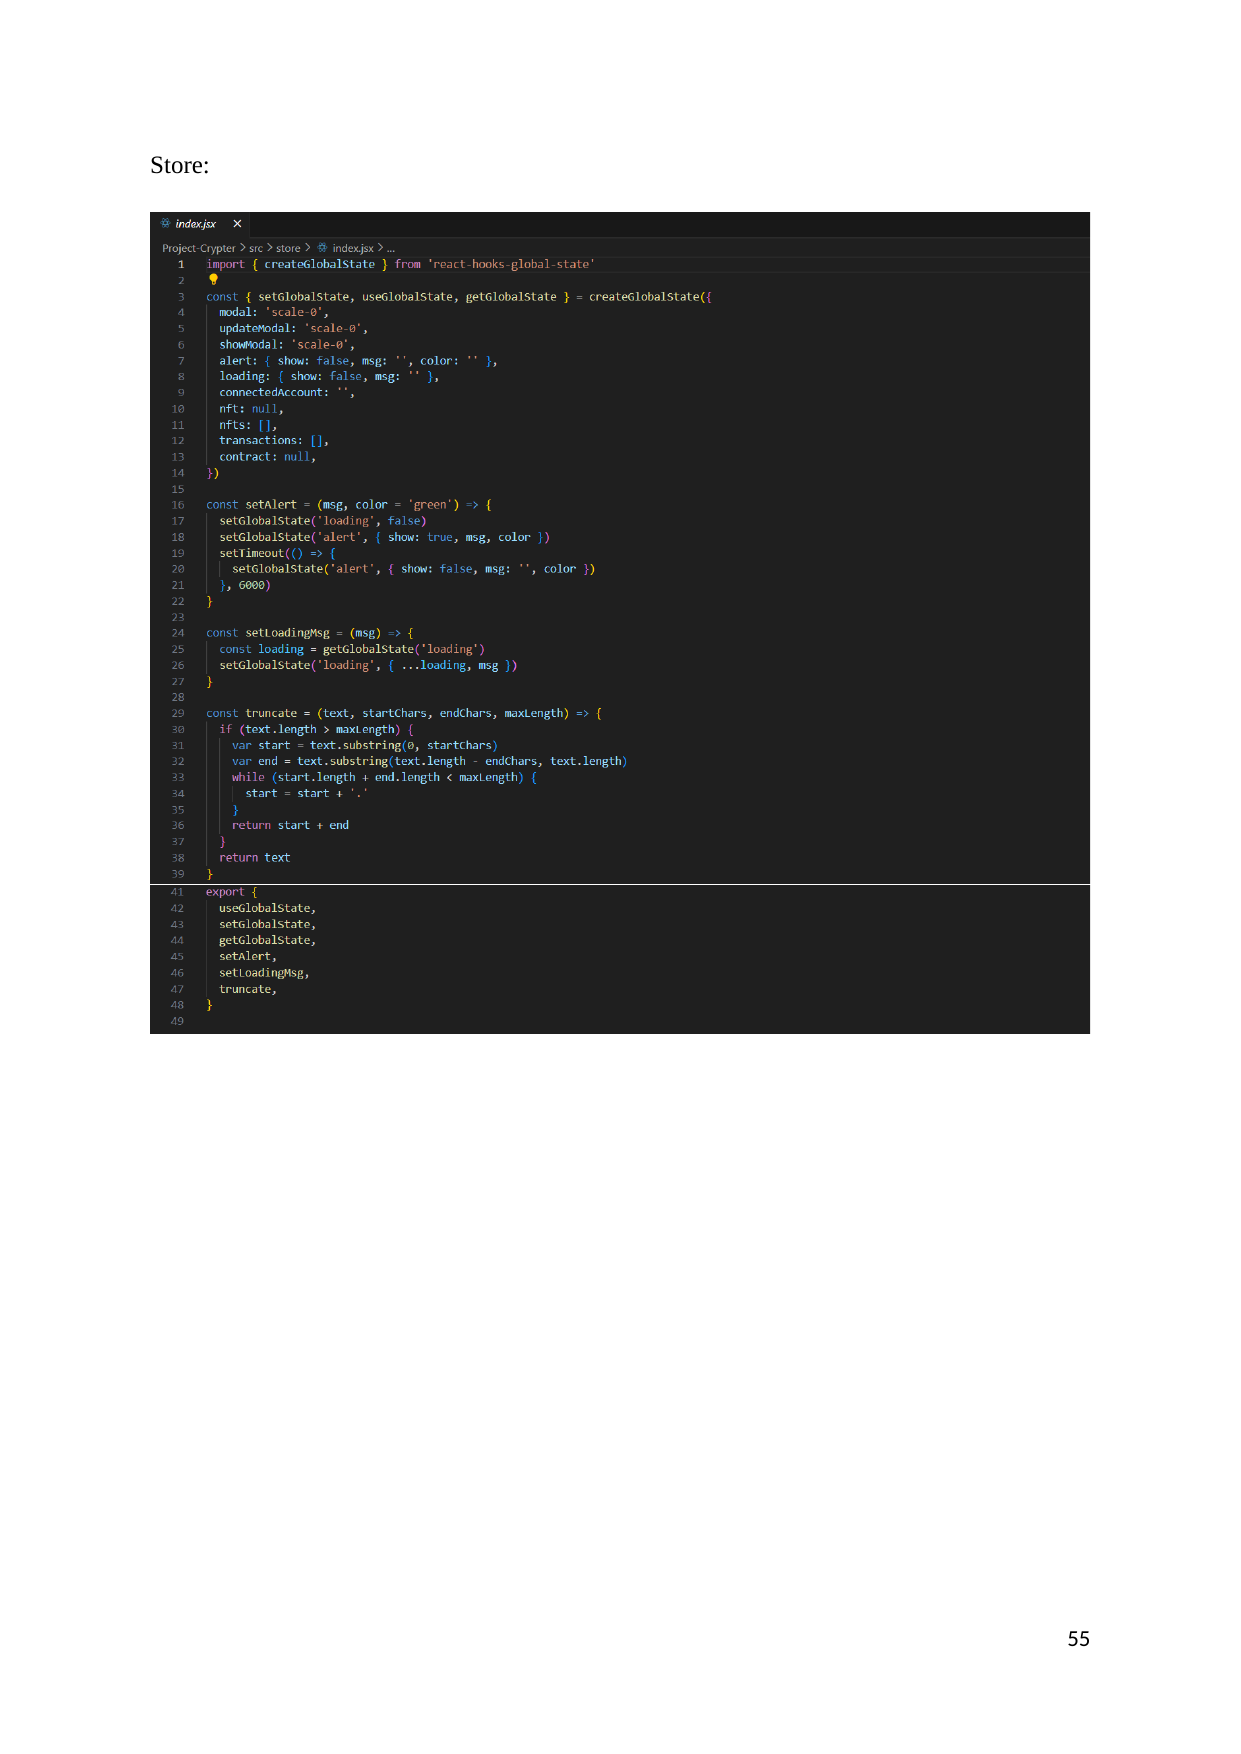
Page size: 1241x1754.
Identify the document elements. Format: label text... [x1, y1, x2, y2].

list Store: [150, 150, 1090, 179]
picture [150, 885, 1091, 1034]
picture [150, 212, 1091, 884]
